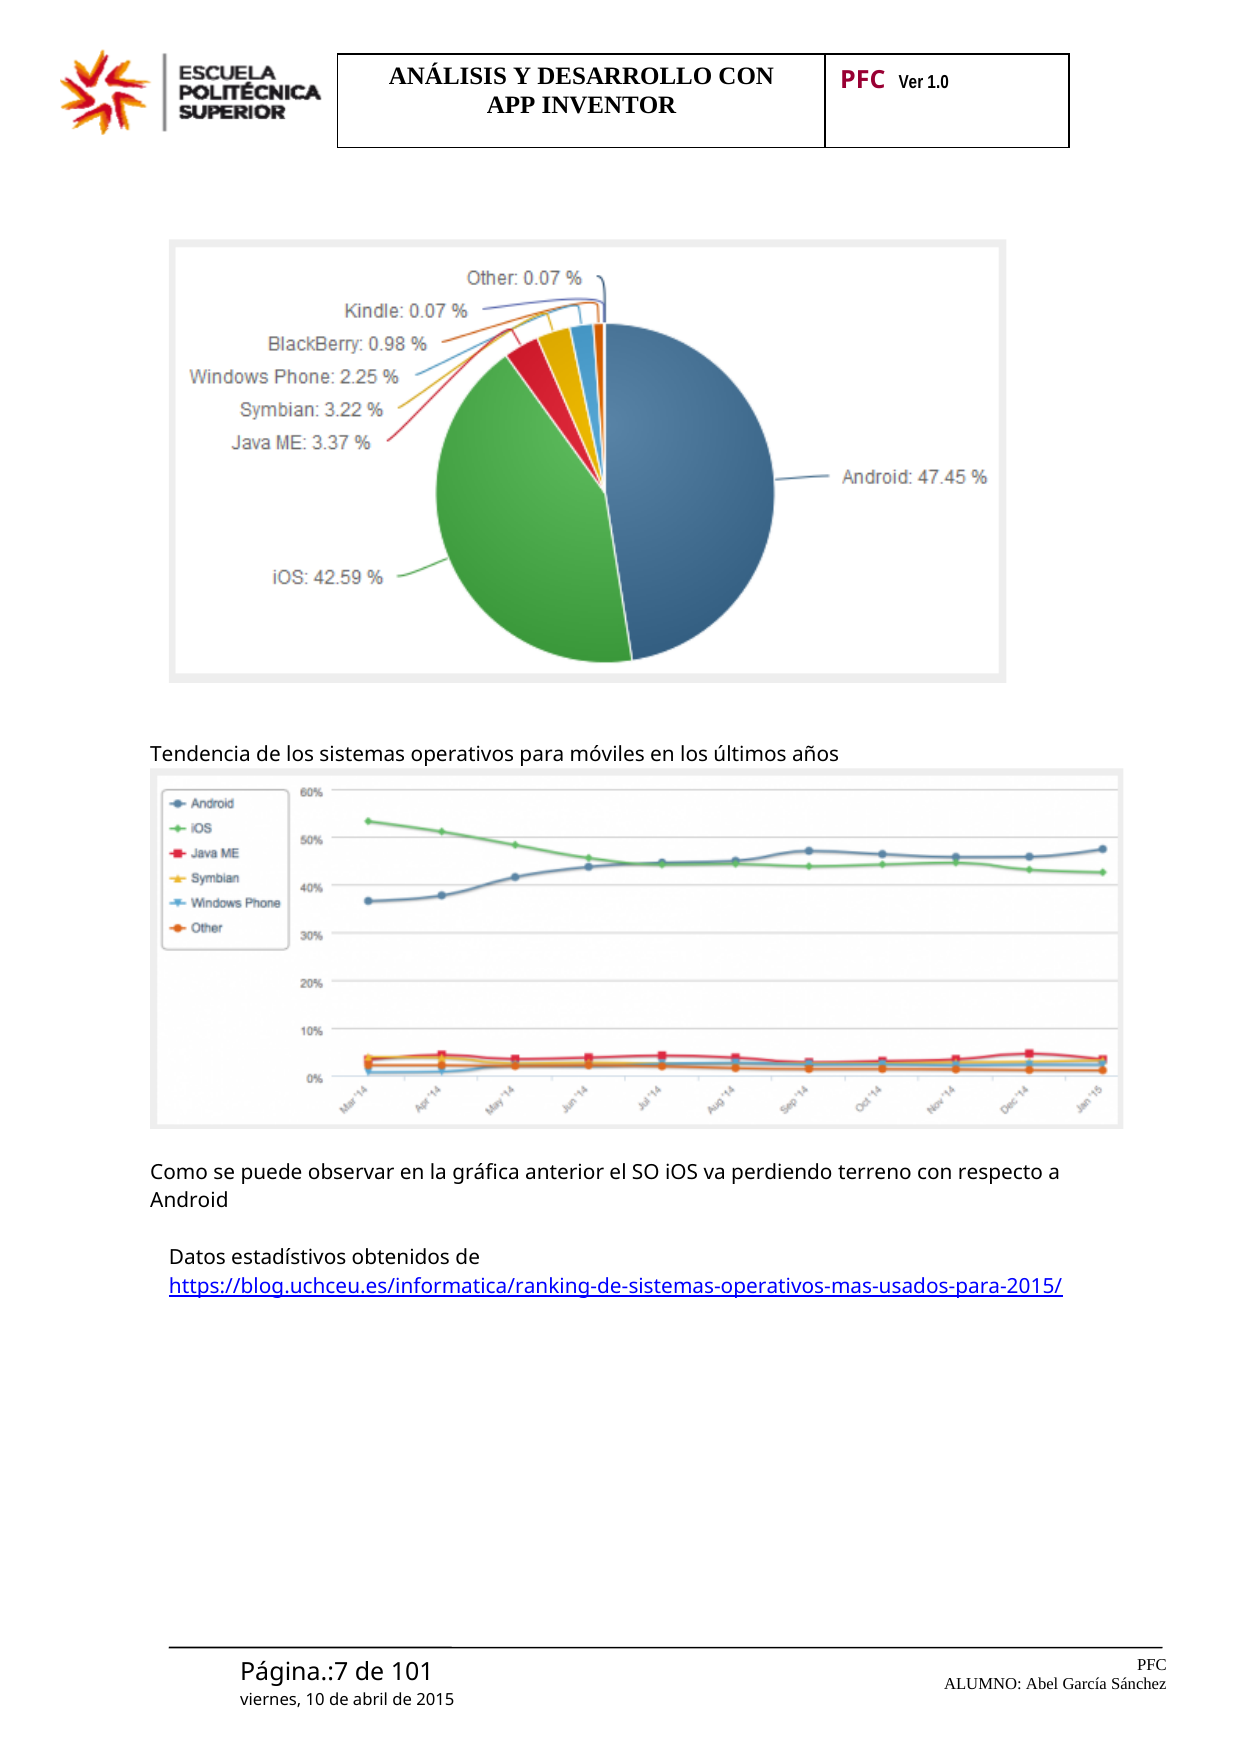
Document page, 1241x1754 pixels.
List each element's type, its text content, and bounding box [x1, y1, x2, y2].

text https://blog.uchceu.es/informatica/ranking-de-sistemas-operativos-mas-usados-para-2015/ [169, 1271, 1125, 1299]
text Datos estadístivos obtenidos de [169, 1242, 1125, 1271]
picture [150, 767, 1124, 1129]
text Tendencia de los sistemas operativos para móviles en los últimos años [150, 739, 1125, 768]
picture [60, 43, 323, 146]
text Como se puede observar en la gráfica anterior el SO iOS va perdiendo terreno con respecto a Android [150, 1157, 1125, 1214]
picture [168, 238, 1007, 683]
